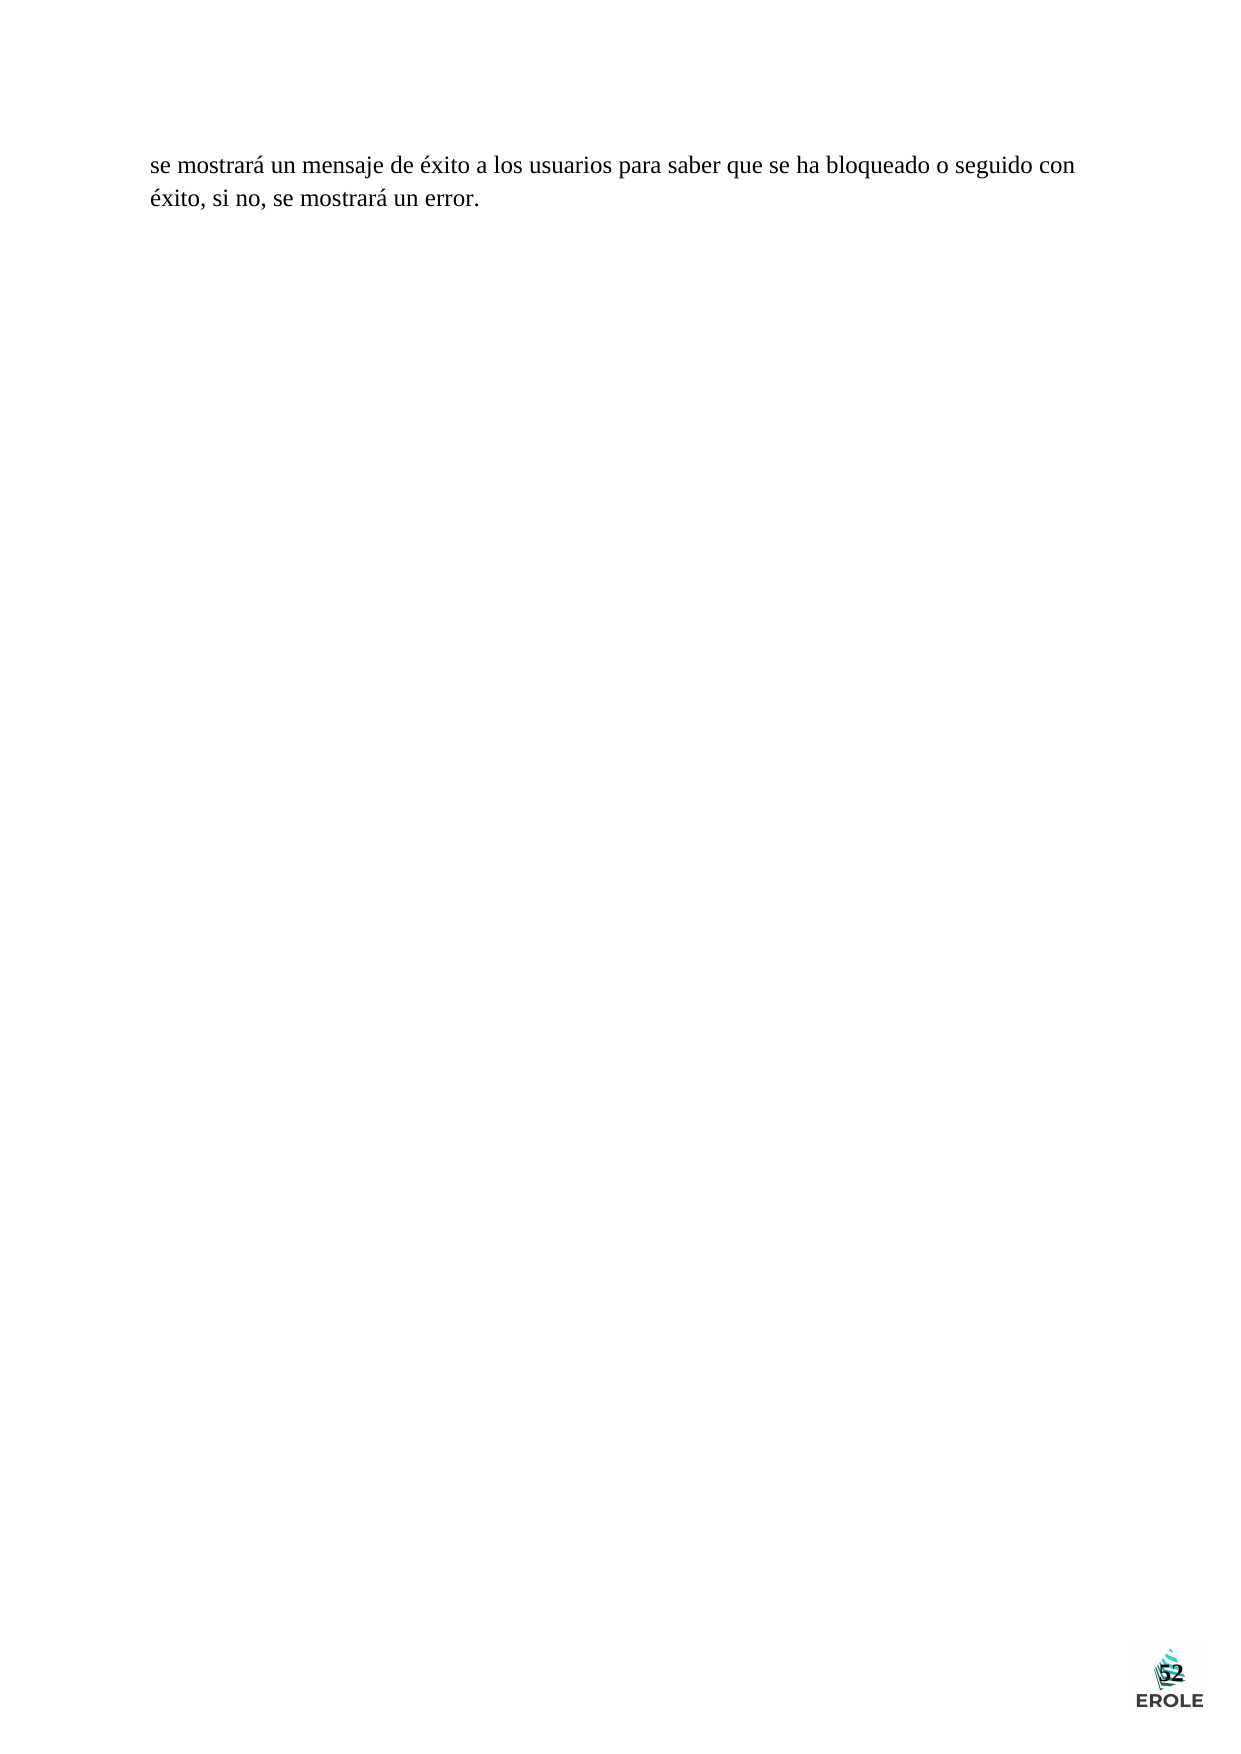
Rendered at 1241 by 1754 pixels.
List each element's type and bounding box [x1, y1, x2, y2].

text [150, 150, 1090, 212]
picture [1132, 1647, 1205, 1709]
